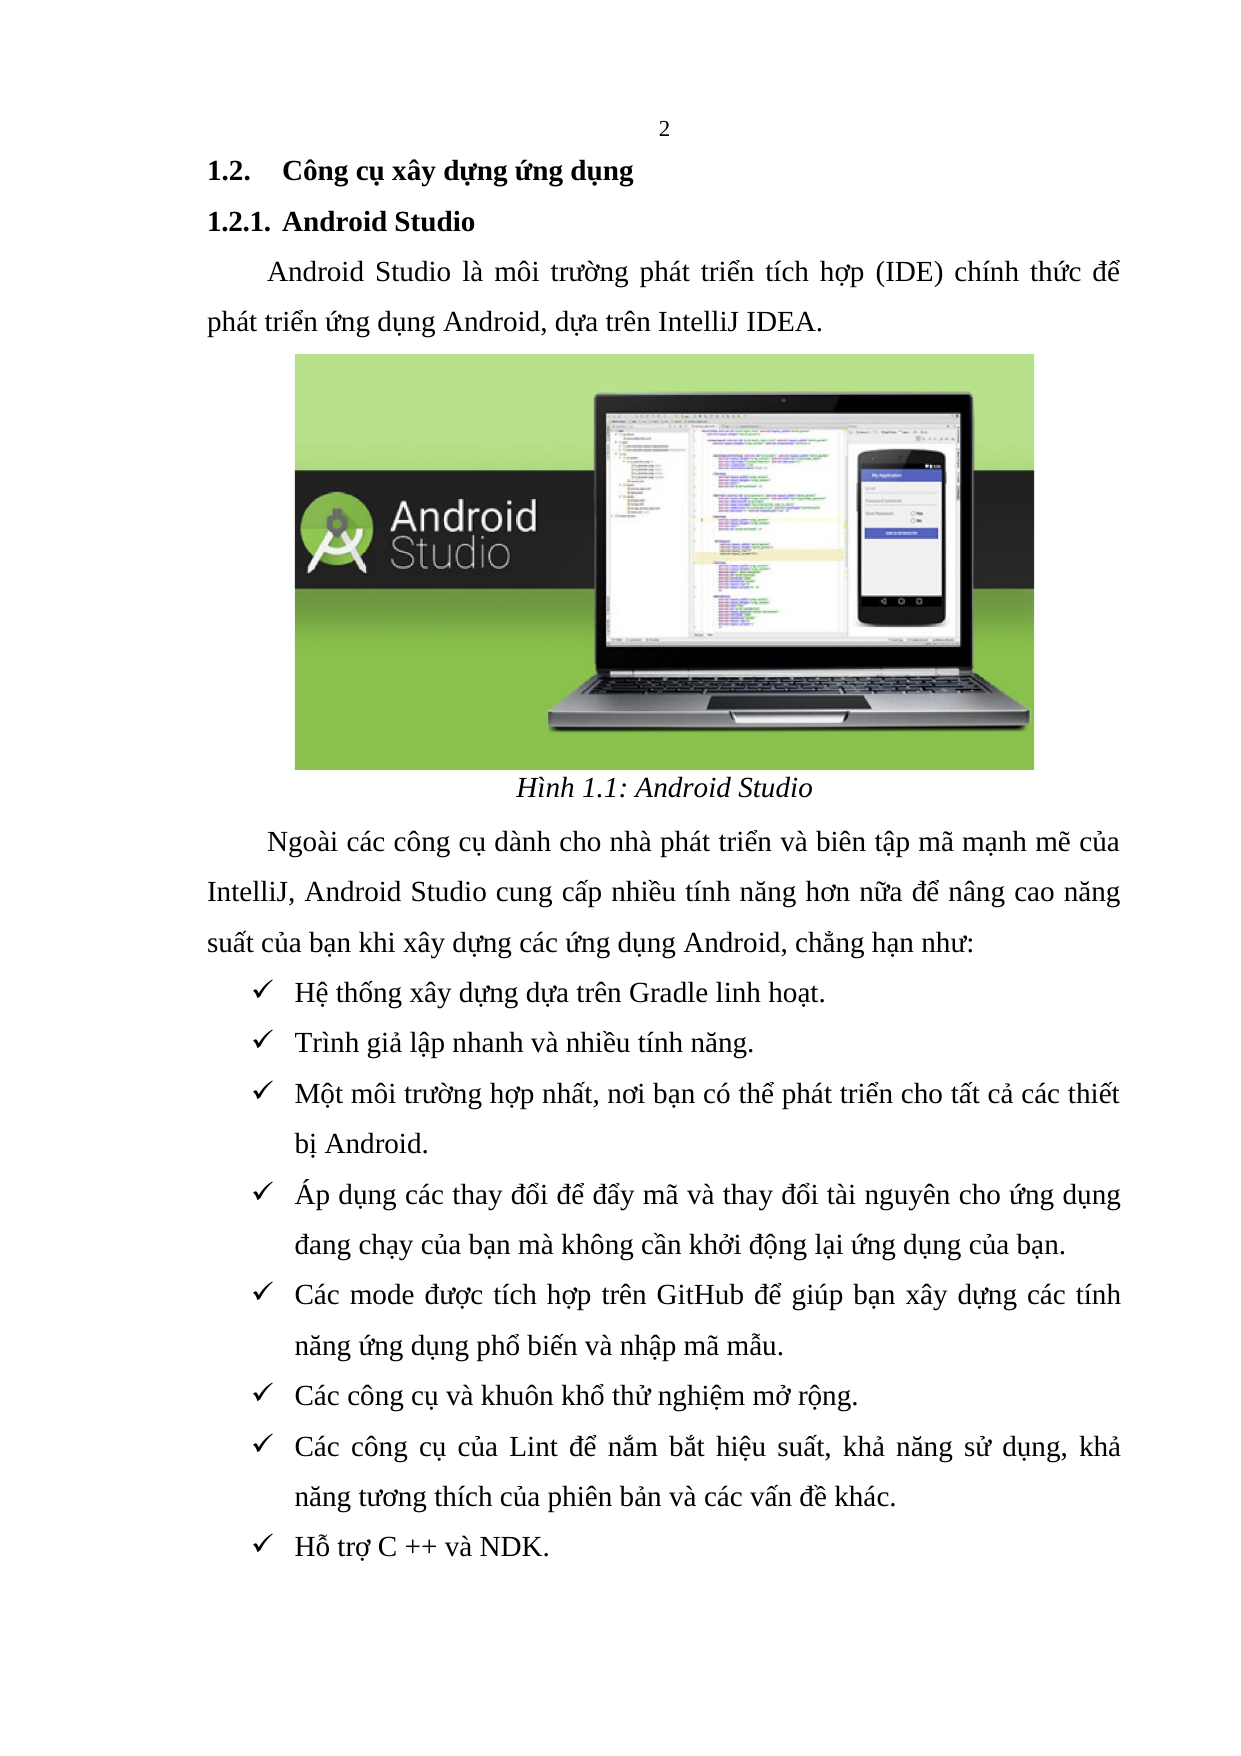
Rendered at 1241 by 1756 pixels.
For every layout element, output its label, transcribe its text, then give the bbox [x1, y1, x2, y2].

text Android Studio là môi trường phát triển tích hợp (IDE) chính thức để phát triển ứng dụng Android, dựa trên IntelliJ IDEA. [207, 254, 1122, 338]
list Các công cụ và khuôn khổ thử nghiệm mở rộng. [251, 1378, 1122, 1412]
list Áp dụng các thay đổi để đẩy mã và thay đổi tài nguyên cho ứng dụng đang chạy của bạn mà không cần khởi động lại ứng dụng của bạn. [251, 1177, 1122, 1261]
list Các công cụ của Lint để nắm bắt hiệu suất, khả năng sử dụng, khả năng tương thích của phiên bản và các vấn đề khác. [251, 1429, 1122, 1513]
list Hỗ trợ C ++ và NDK. [251, 1529, 1122, 1563]
list Một môi trường hợp nhất, nơi bạn có thể phát triển cho tất cả các thiết bị Android. [251, 1076, 1122, 1160]
list Hệ thống xây dựng dựa trên Gradle linh hoạt. [251, 975, 1122, 1009]
list Trình giả lập nhanh và nhiều tính năng. [251, 1026, 1122, 1059]
list Các mode được tích hợp trên GitHub để giúp bạn xây dựng các tính năng ứng dụng phổ biến và nhập mã mẫu. [251, 1277, 1122, 1361]
list Công cụ xây dựng ứng dụng [207, 153, 1122, 187]
list Android Studio [207, 204, 1122, 237]
picture [294, 354, 1035, 770]
text Ngoài các công cụ dành cho nhà phát triển và biên tập mã mạnh mẽ của IntelliJ, Android Studio cung cấp nhiều tính năng hơn nữa để nâng cao năng suất của bạn khi xây dựng các ứng dụng Android, chẳng hạn như: [207, 824, 1122, 958]
text Hình 1.1: Android Studio [207, 770, 1122, 803]
